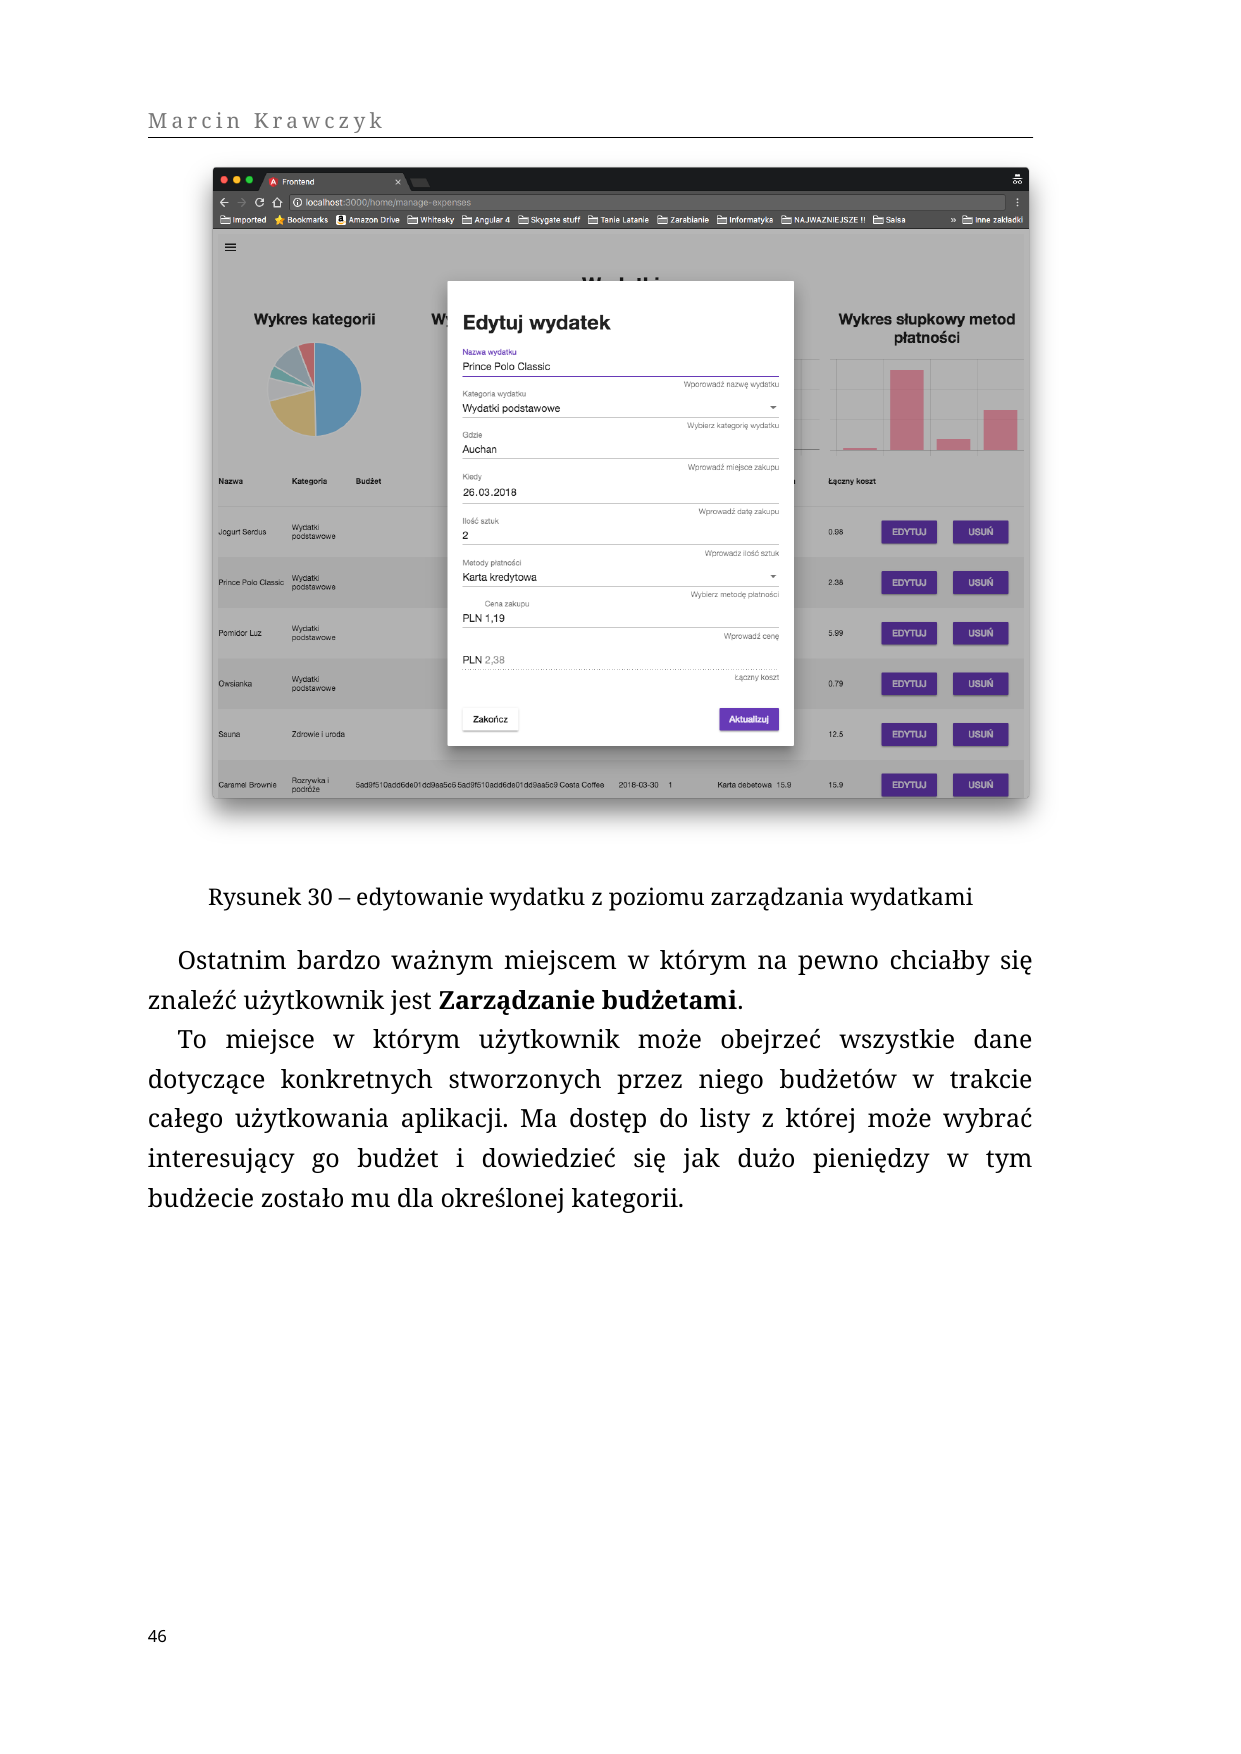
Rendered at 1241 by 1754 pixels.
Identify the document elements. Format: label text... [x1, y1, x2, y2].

picture [177, 147, 1063, 848]
text Rysunek 30 – edytowanie wydatku z poziomu zarządzania wydatkami [148, 873, 1033, 912]
text Ostatnim bardzo ważnym miejscem w którym na pewno chciałby się znaleźć użytkownik jest Zarządzanie budżetami. [148, 937, 1033, 1016]
text To miejsce w którym użytkownik może obejrzeć wszystkie dane dotyczące konkretnych stworzonych przez niego budżetów w trakcie całego użytkowania aplikacji. Ma dostęp do listy z której może wybrać interesujący go budżet i dowiedzieć się jak dużo pieniędzy w tym budżecie zostało mu dla określonej kategorii. [148, 1016, 1033, 1214]
